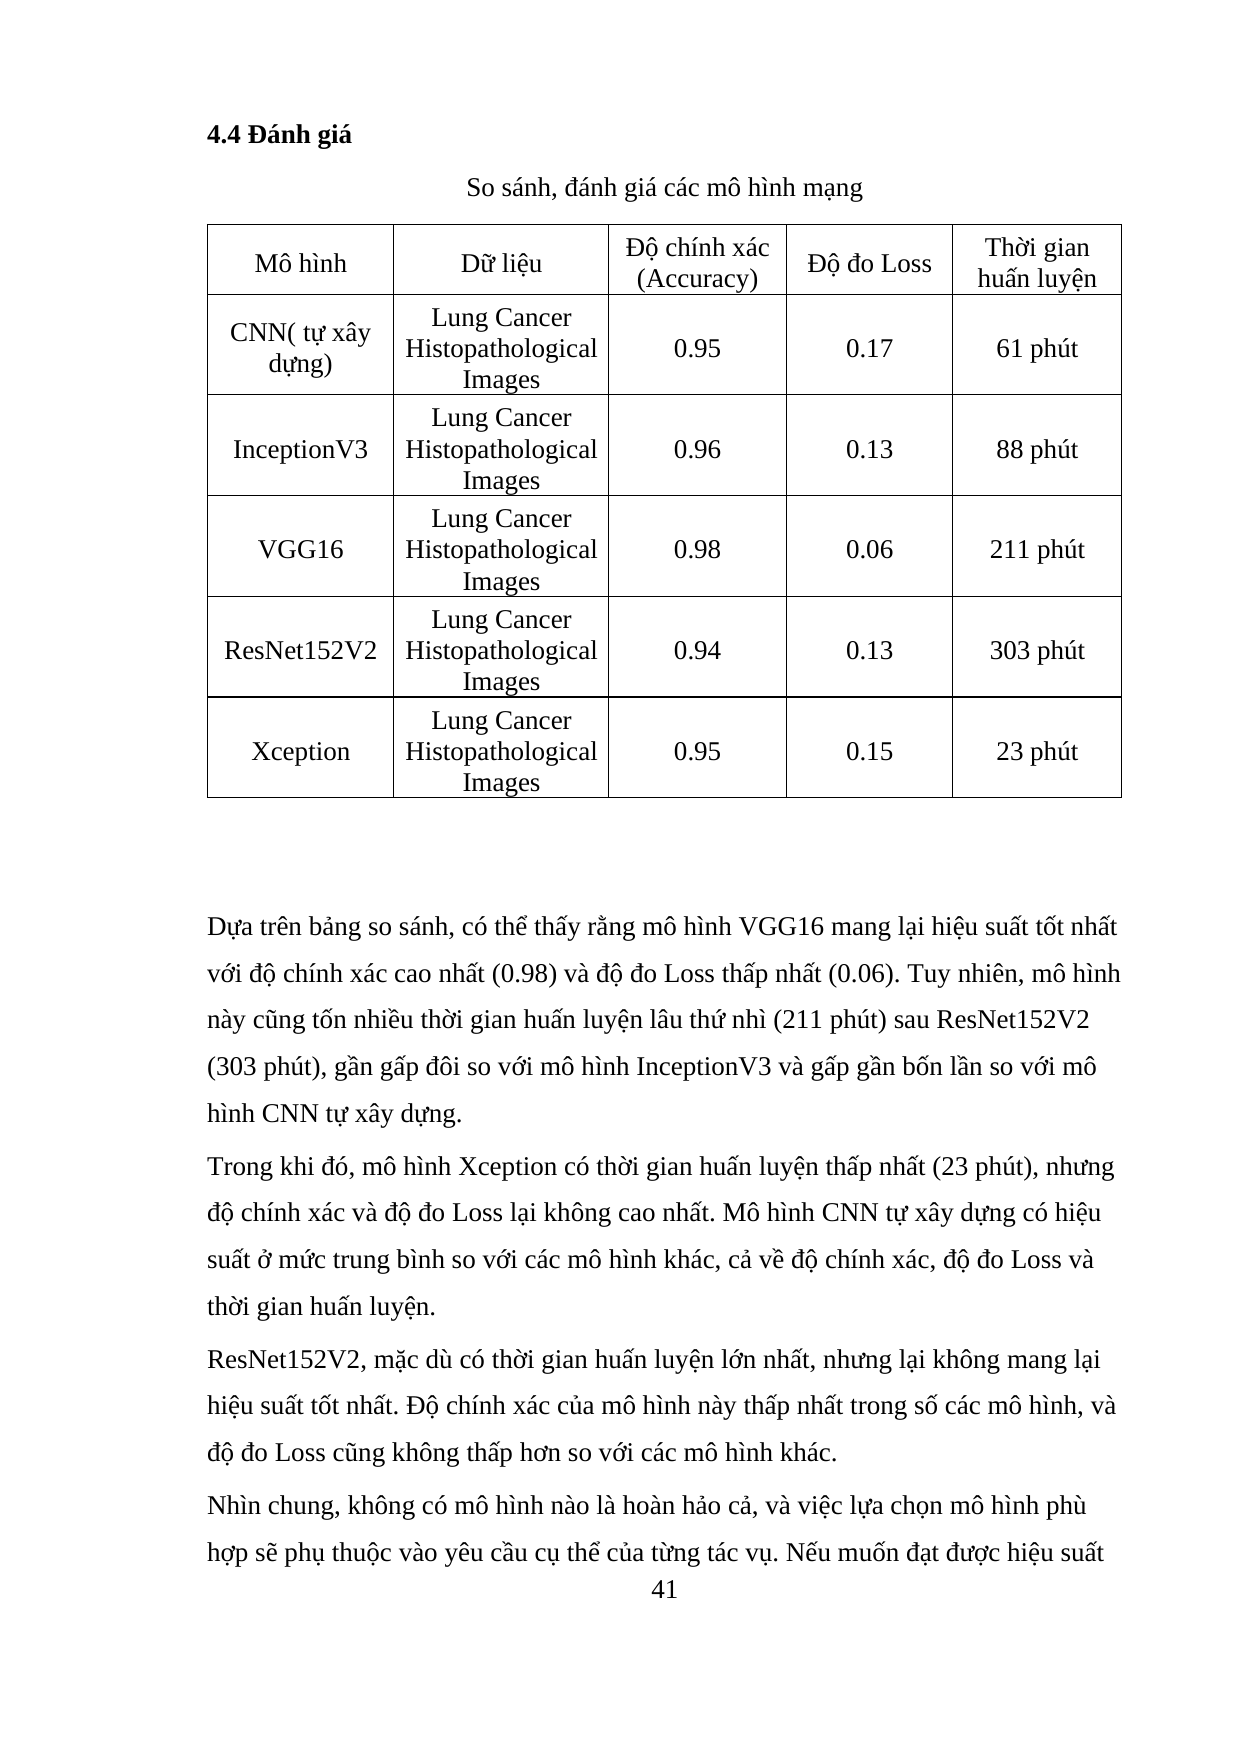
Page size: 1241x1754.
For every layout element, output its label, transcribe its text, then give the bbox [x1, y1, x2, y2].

table_cell 0.95 [609, 698, 786, 797]
table_cell Lung Cancer Histopathological Images [394, 597, 608, 696]
table_cell 0.15 [787, 698, 952, 797]
table_cell Lung Cancer Histopathological Images [394, 295, 608, 394]
table_header Dữ liệu [394, 225, 608, 293]
table_cell Lung Cancer Histopathological Images [394, 496, 608, 596]
table_cell 211 phút [953, 496, 1121, 596]
table_cell 23 phút [953, 698, 1121, 797]
text Dựa trên bảng so sánh, có thể thấy rằng mô hình VGG16 mang lại hiệu suất tốt nhất với độ chính xác cao nhất (0.98) và độ đo Loss thấp nhất (0.06). Tuy nhiên, mô hình này cũng tốn nhiều thời gian huấn luyện lâu thứ nhì (211 phút) sau ResNet152V2 (303 phút), gần gấp đôi so với mô hình InceptionV3 và gấp gần bốn lần so với mô hình CNN tự xây dựng. [207, 910, 1122, 1128]
table_cell 61 phút [953, 295, 1121, 394]
table_cell 88 phút [953, 395, 1121, 495]
table_cell 0.17 [787, 295, 952, 394]
table_cell ResNet152V2 [208, 597, 393, 696]
table_cell Lung Cancer Histopathological Images [394, 395, 608, 495]
subtitle 4.4 Đánh giá [207, 118, 1122, 149]
table_cell 0.13 [787, 597, 952, 696]
table_cell VGG16 [208, 496, 393, 596]
table_cell 0.94 [609, 597, 786, 696]
table_cell 0.06 [787, 496, 952, 596]
table_header Thời gian huấn luyện [953, 225, 1121, 293]
table_cell InceptionV3 [208, 395, 393, 495]
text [207, 1489, 1122, 1567]
table_header Độ đo Loss [787, 225, 952, 293]
table_cell Xception [208, 698, 393, 797]
text So sánh, đánh giá các mô hình mạng [207, 171, 1122, 202]
table_cell 0.13 [787, 395, 952, 495]
table_cell 0.96 [609, 395, 786, 495]
table_cell 303 phút [953, 597, 1121, 696]
table_cell 0.98 [609, 496, 786, 596]
table_cell Lung Cancer Histopathological Images [394, 698, 608, 797]
table_header Độ chính xác (Accuracy) [609, 225, 786, 293]
table_cell CNN( tự xây dựng) [208, 295, 393, 394]
text Trong khi đó, mô hình Xception có thời gian huấn luyện thấp nhất (23 phút), nhưng độ chính xác và độ đo Loss lại không cao nhất. Mô hình CNN tự xây dựng có hiệu suất ở mức trung bình so với các mô hình khác, cả về độ chính xác, độ đo Loss và thời gian huấn luyện. [207, 1150, 1122, 1321]
table_header Mô hình [208, 225, 393, 293]
table_cell 0.95 [609, 295, 786, 394]
text ResNet152V2, mặc dù có thời gian huấn luyện lớn nhất, nhưng lại không mang lại hiệu suất tốt nhất. Độ chính xác của mô hình này thấp nhất trong số các mô hình, và độ đo Loss cũng không thấp hơn so với các mô hình khác. [207, 1343, 1122, 1467]
